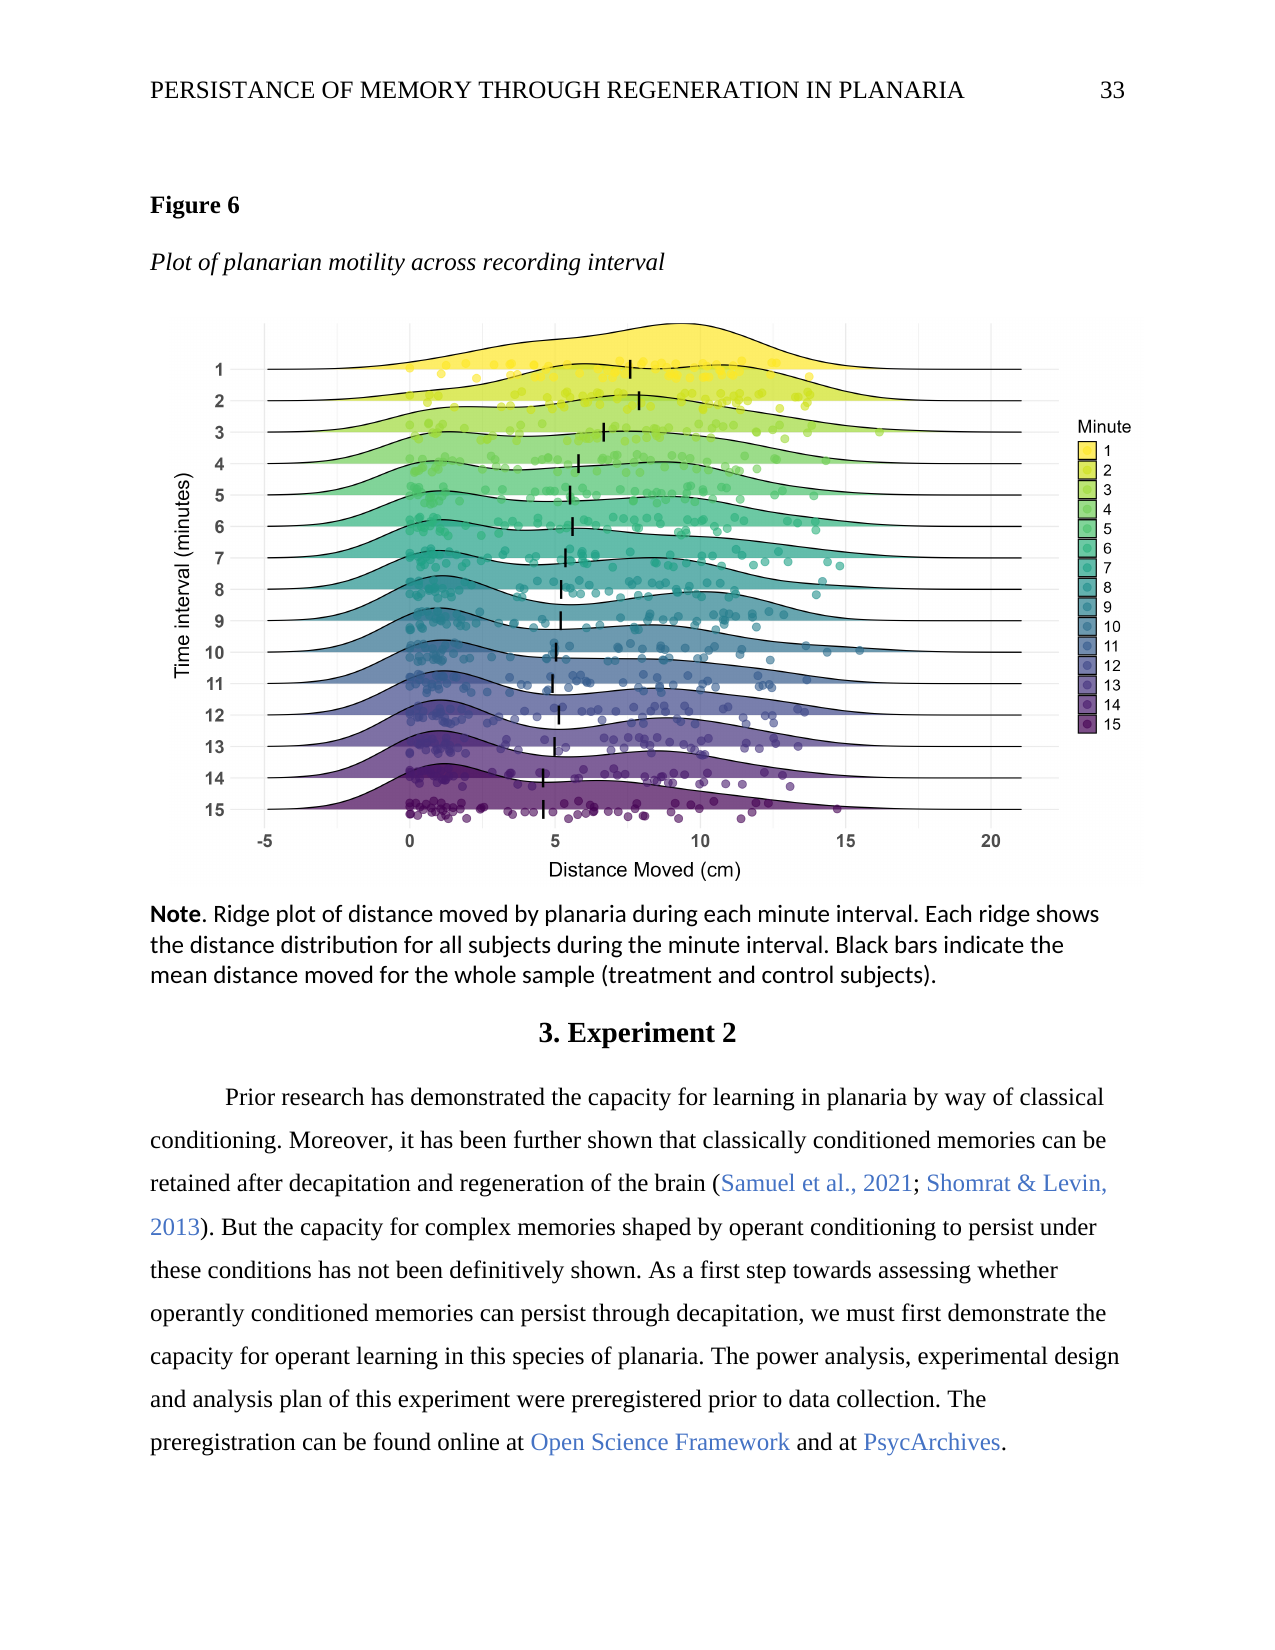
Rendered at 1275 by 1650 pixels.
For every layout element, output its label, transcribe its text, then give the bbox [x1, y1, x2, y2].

picture [168, 317, 1144, 887]
text Note. Ridge plot of distance moved by planaria during each minute interval. Each ridge shows the distance distribution for all subjects during the minute interval. Black bars indicate the mean distance moved for the whole sample (treatment and control subjects). [150, 899, 1125, 990]
subtitle 3. Experiment 2 [150, 1015, 1125, 1049]
title Figure 6 [150, 190, 1125, 219]
text Prior research has demonstrated the capacity for learning in planaria by way of classical conditioning. Moreover, it has been further shown that classically conditioned memories can be retained after decapitation and regeneration of the brain (Samuel et al., 2021; Shomrat & Levin, 2013). But the capacity for complex memories shaped by operant conditioning to persist under these conditions has not been definitively shown. As a first step towards assessing whether operantly conditioned memories can persist through decapitation, we must first demonstrate the capacity for operant learning in this species of planaria. The power analysis, experimental design and analysis plan of this experiment were preregistered prior to data collection. The preregistration can be found online at Open Science Framework and at PsycArchives. [150, 1082, 1125, 1456]
text Plot of planarian motility across recording interval [150, 247, 1125, 276]
